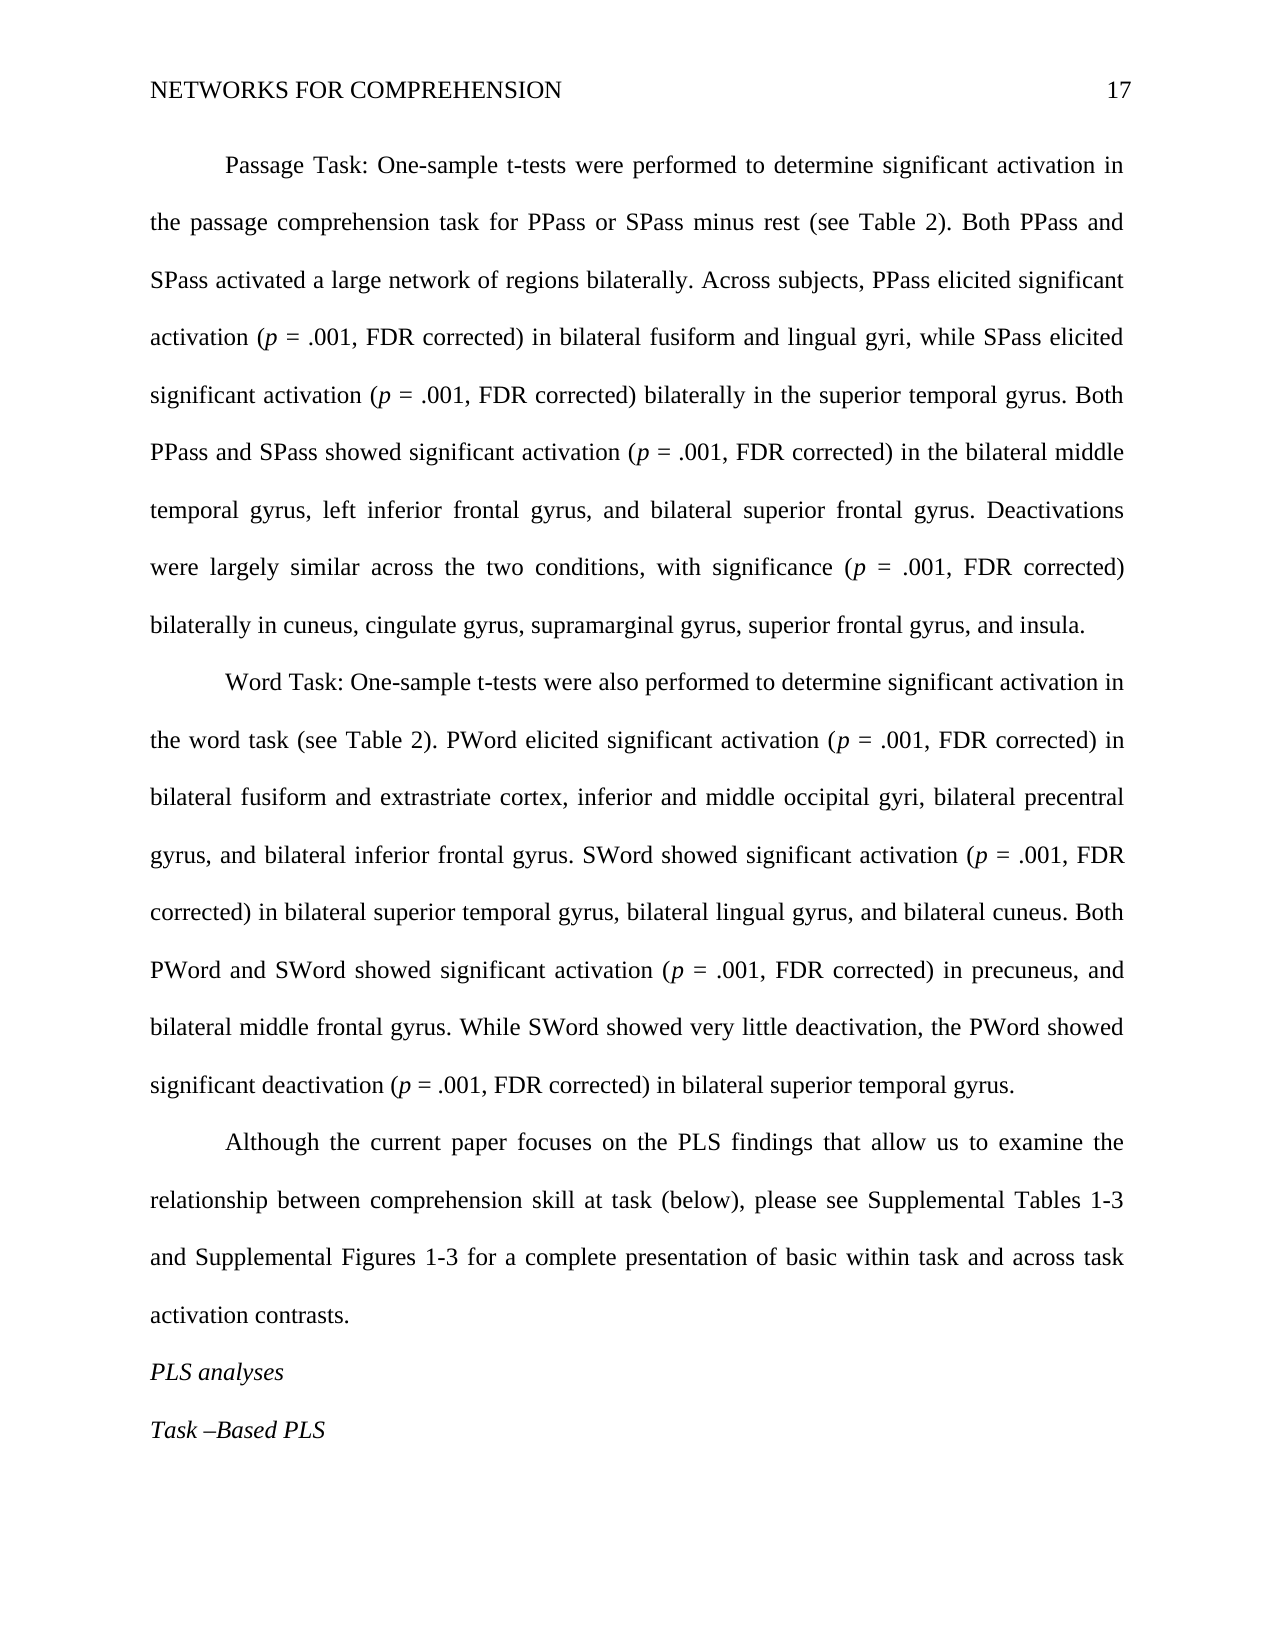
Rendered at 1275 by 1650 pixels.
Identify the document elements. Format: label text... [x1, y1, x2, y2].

text Passage Task: One-sample t-tests were performed to determine significant activation in the passage comprehension task for PPass or SPass minus rest (see Table 2). Both PPass and SPass activated a large network of regions bilaterally. Across subjects, PPass elicited significant activation (p = .001, FDR corrected) in bilateral fusiform and lingual gyri, while SPass elicited significant activation (p = .001, FDR corrected) bilaterally in the superior temporal gyrus. Both PPass and SPass showed significant activation (p = .001, FDR corrected) in the bilateral middle temporal gyrus, left inferior frontal gyrus, and bilateral superior frontal gyrus. Deactivations were largely similar across the two conditions, with significance (p = .001, FDR corrected) bilaterally in cuneus, cingulate gyrus, supramarginal gyrus, superior frontal gyrus, and insula. [150, 150, 1125, 639]
text Word Task: One-sample t-tests were also performed to determine significant activation in the word task (see Table 2). PWord elicited significant activation (p = .001, FDR corrected) in bilateral fusiform and extrastriate cortex, inferior and middle occipital gyri, bilateral precentral gyrus, and bilateral inferior frontal gyrus. SWord showed significant activation (p = .001, FDR corrected) in bilateral superior temporal gyrus, bilateral lingual gyrus, and bilateral cuneus. Both PWord and SWord showed significant activation (p = .001, FDR corrected) in precuneus, and bilateral middle frontal gyrus. While SWord showed very little deactivation, the PWord showed significant deactivation (p = .001, FDR corrected) in bilateral superior temporal gyrus. [150, 667, 1125, 1099]
text Although the current paper focuses on the PLS findings that allow us to examine the relationship between comprehension skill at task (below), please see Supplemental Tables 1-3 and Supplemental Figures 1-3 for a complete presentation of basic within task and across task activation contrasts. [150, 1127, 1125, 1329]
text Task –Based PLS [150, 1415, 1125, 1444]
text PLS analyses [150, 1357, 1125, 1386]
